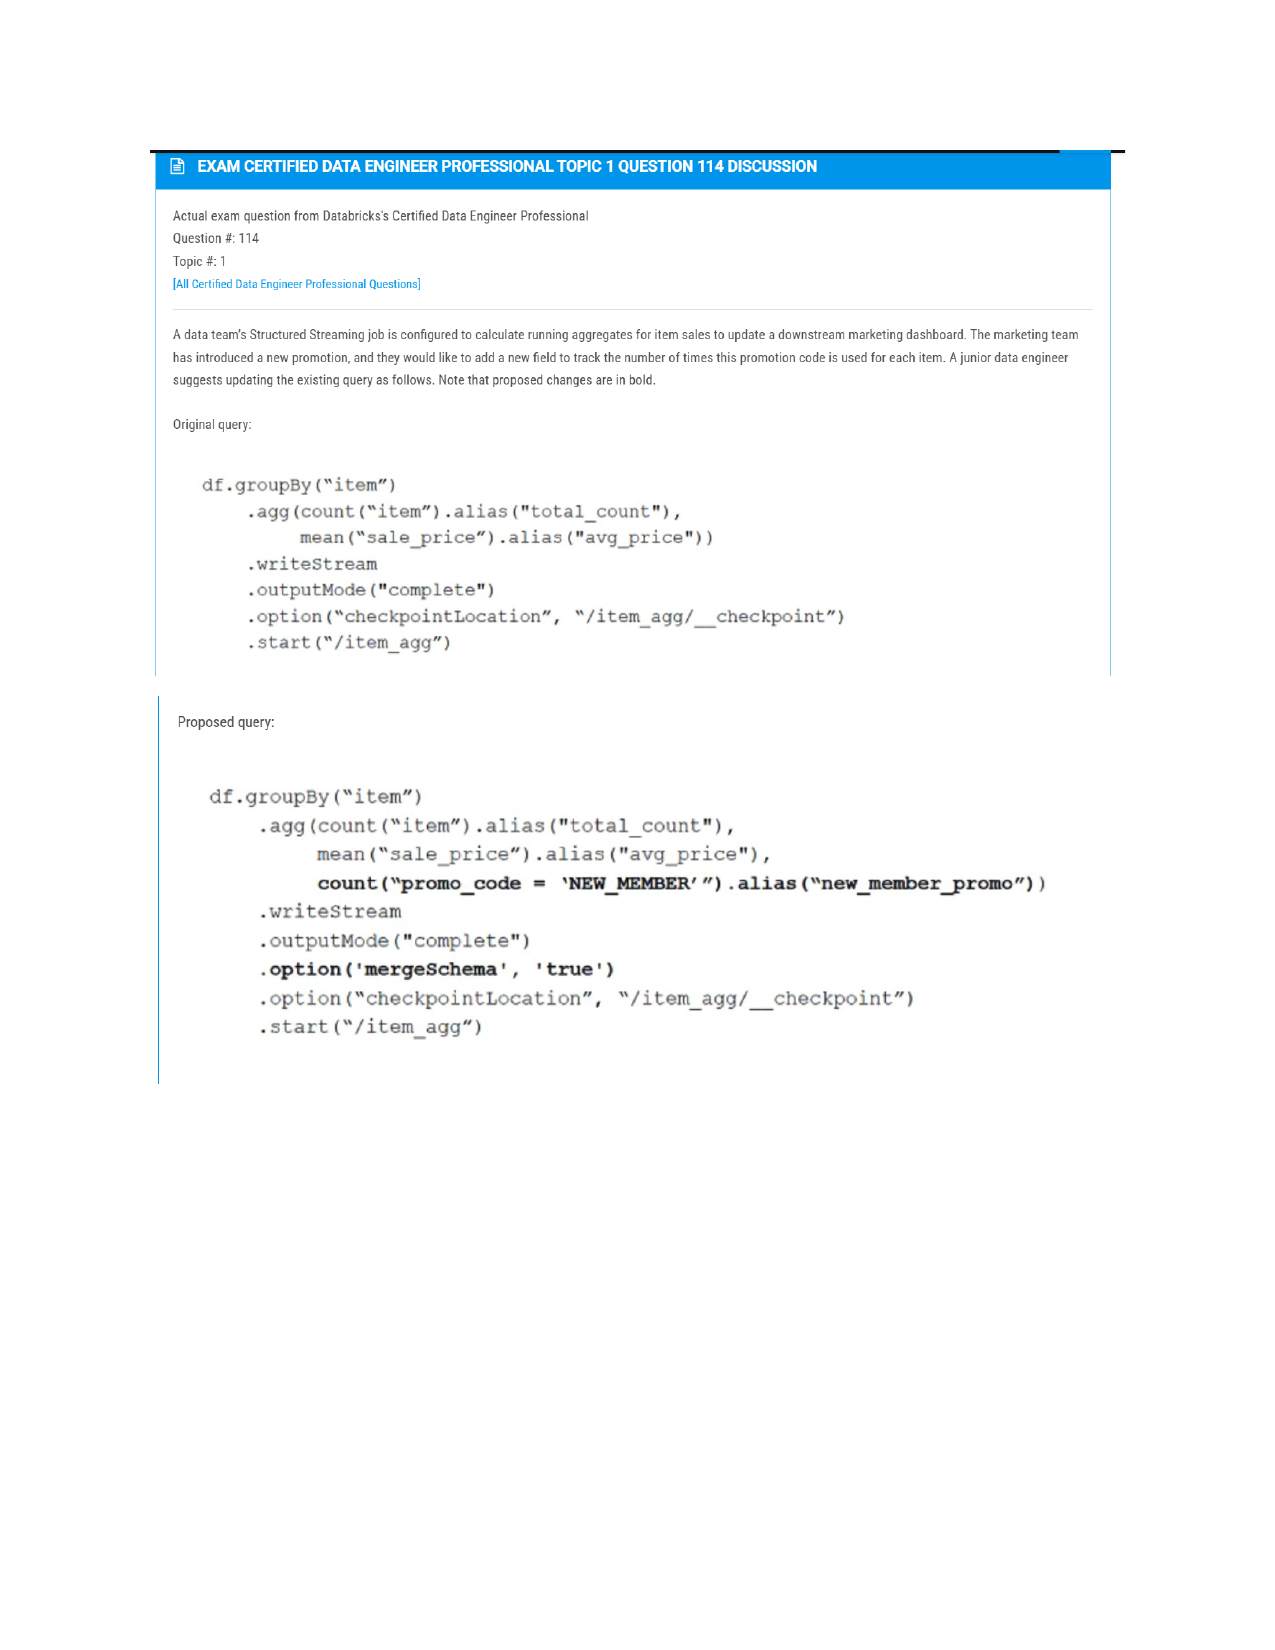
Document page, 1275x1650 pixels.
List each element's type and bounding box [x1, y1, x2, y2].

picture [150, 696, 1125, 1084]
picture [150, 150, 1125, 676]
